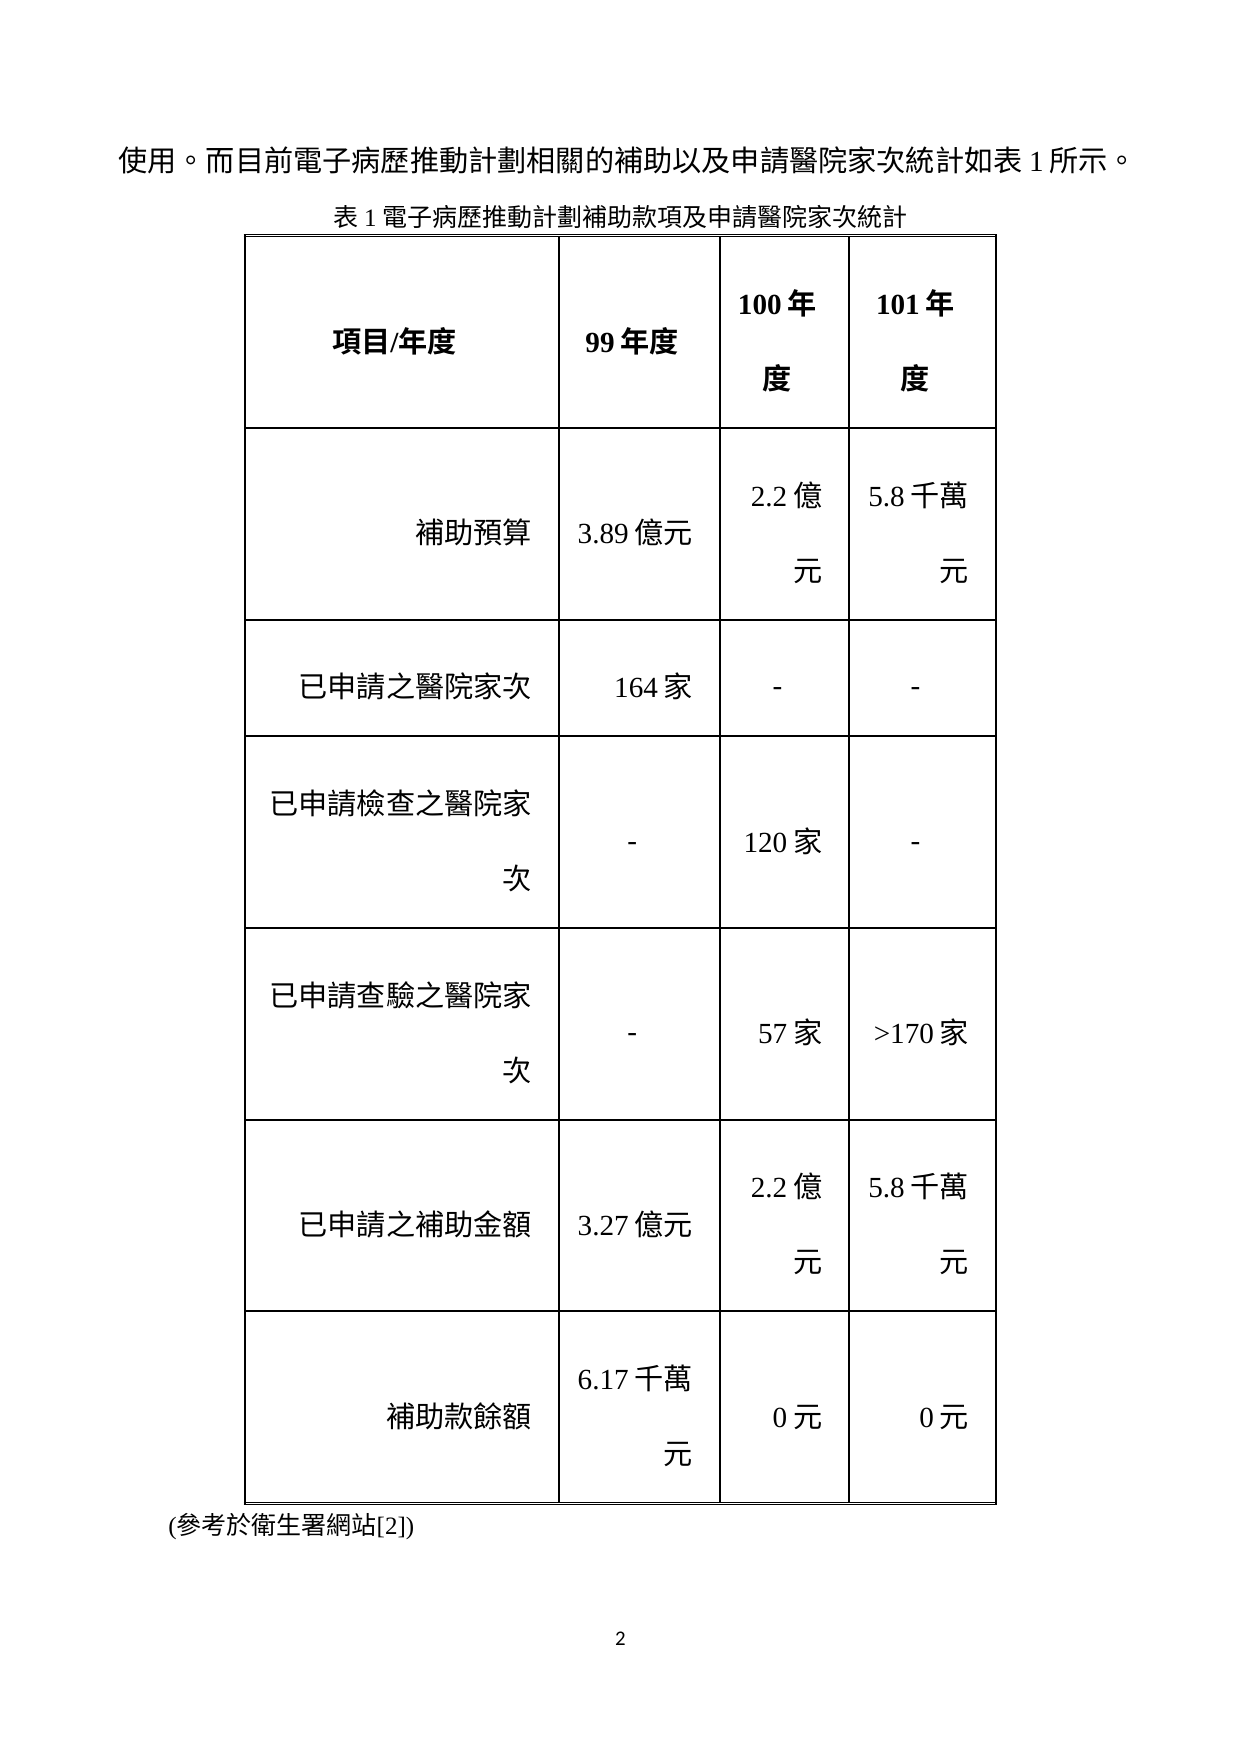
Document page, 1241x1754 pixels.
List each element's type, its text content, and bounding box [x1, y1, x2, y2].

table_cell 6.17千萬元 [560, 1312, 719, 1502]
table_header 100年度 [721, 237, 848, 427]
table_header 項目/年度 [246, 237, 558, 427]
table_cell 5.8千萬元 [850, 1121, 995, 1310]
text (參考於衛生署網站[2]) [118, 1505, 1122, 1542]
table_cell - [850, 737, 995, 927]
table_cell - [560, 929, 719, 1118]
table_cell 120家 [721, 737, 848, 927]
table_cell 0元 [850, 1312, 995, 1502]
table_cell 0元 [721, 1312, 848, 1502]
text 表 1 電子病歷推動計劃補助款項及申請醫院家次統計 [118, 197, 1122, 234]
table_cell >170家 [850, 929, 995, 1118]
table_cell 2.2億元 [721, 429, 848, 618]
table_cell 3.27億元 [560, 1121, 719, 1310]
table_cell 5.8千萬元 [850, 429, 995, 618]
table_cell - [560, 737, 719, 927]
table_cell 已申請檢查之醫院家次 [246, 737, 558, 927]
table_cell 164家 [560, 621, 719, 735]
table_cell 補助款餘額 [246, 1312, 558, 1502]
table_cell 3.89億元 [560, 429, 719, 618]
table_cell 已申請之醫院家次 [246, 621, 558, 735]
table_cell 已申請之補助金額 [246, 1121, 558, 1310]
table_cell 57家 [721, 929, 848, 1118]
table_header 99年度 [560, 237, 719, 427]
table_cell - [850, 621, 995, 735]
table_cell 2.2億元 [721, 1121, 848, 1310]
table_cell 已申請查驗之醫院家次 [246, 929, 558, 1118]
table_header 101年度 [850, 237, 995, 427]
table_cell 補助預算 [246, 429, 558, 618]
table_cell - [721, 621, 848, 735]
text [118, 122, 1122, 197]
